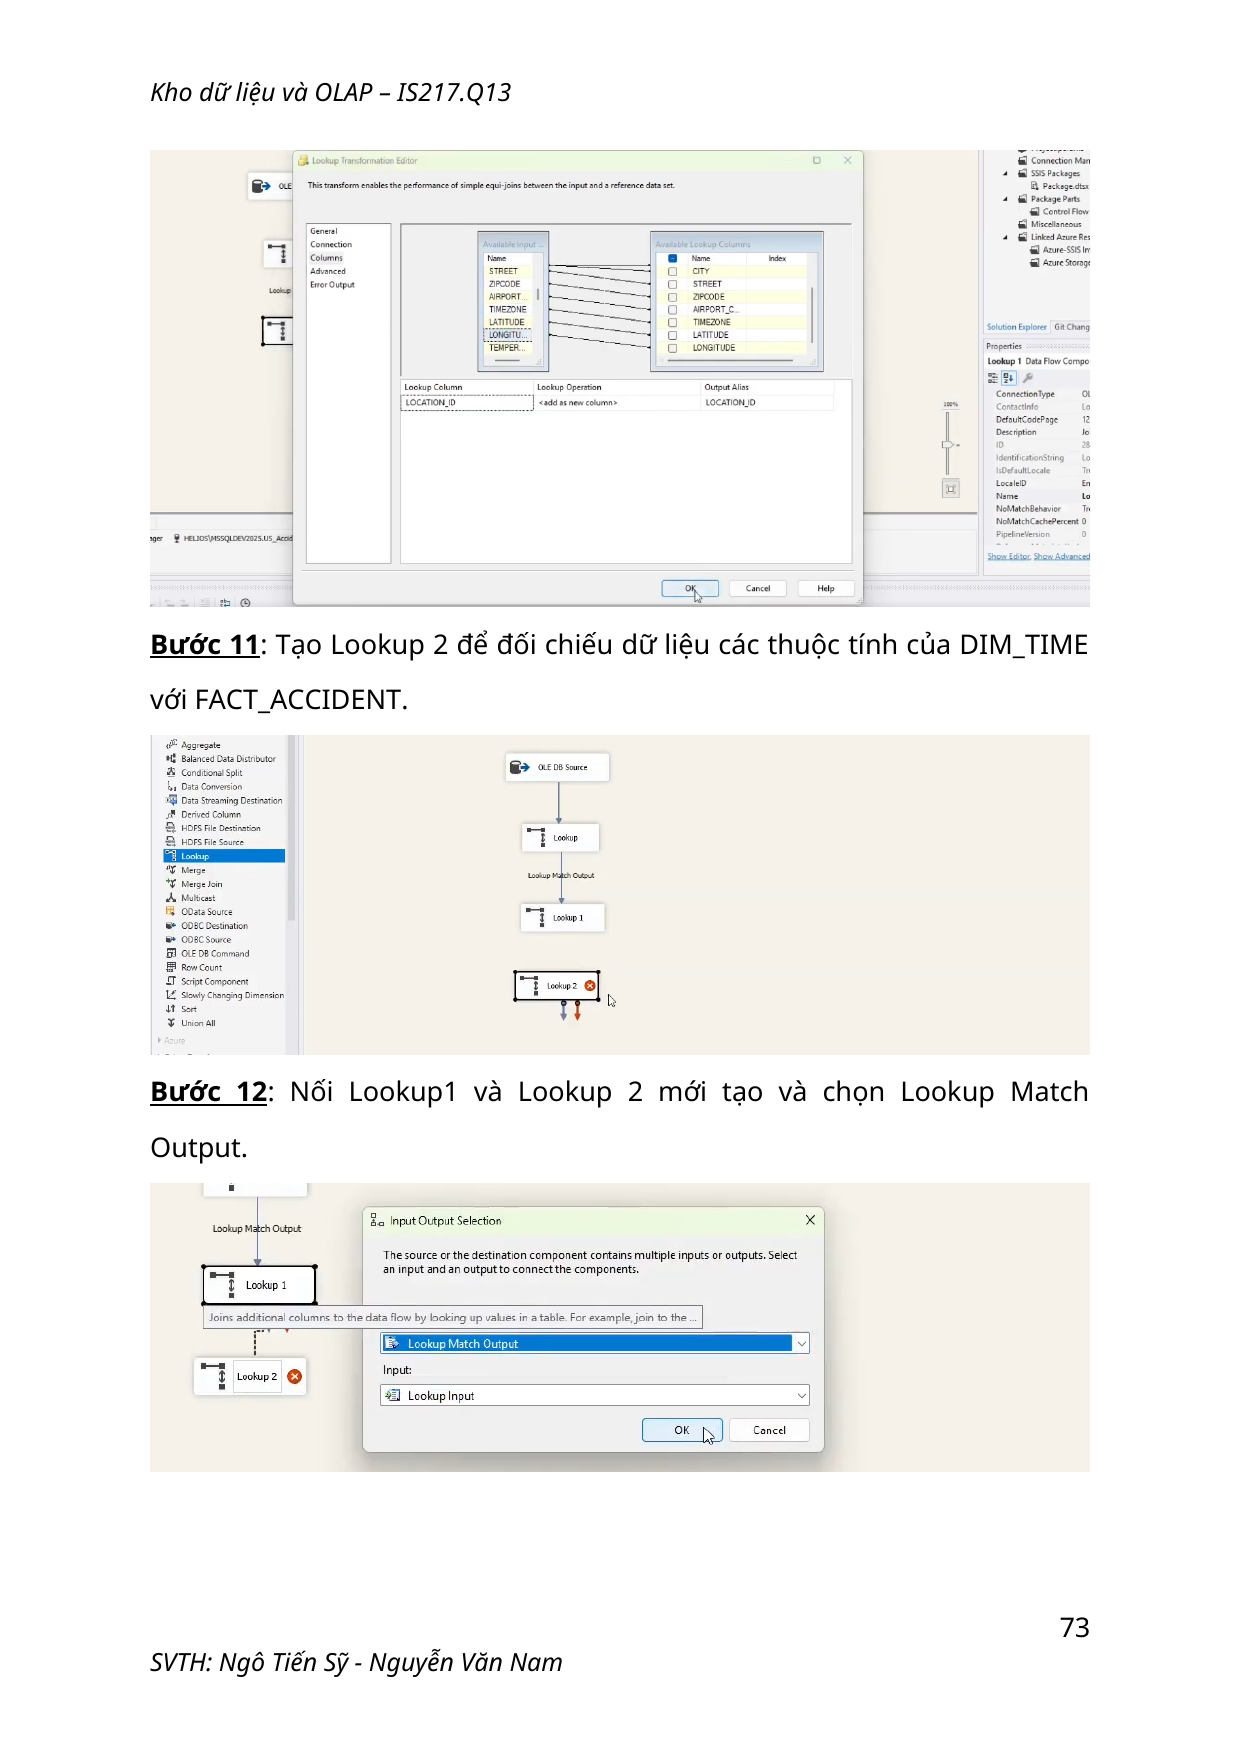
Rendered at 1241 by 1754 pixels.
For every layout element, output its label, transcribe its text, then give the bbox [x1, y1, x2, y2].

picture [150, 735, 1091, 1055]
text Bước 11: Tạo Lookup 2 để đối chiếu dữ liệu các thuộc tính của DIM_TIME với FACT_ACCIDENT. [150, 625, 1090, 717]
picture [150, 1183, 1091, 1472]
text Bước 12: Nối Lookup1 và Lookup 2 mới tạo và chọn Lookup Match Output. [150, 1073, 1090, 1165]
picture [150, 150, 1091, 607]
